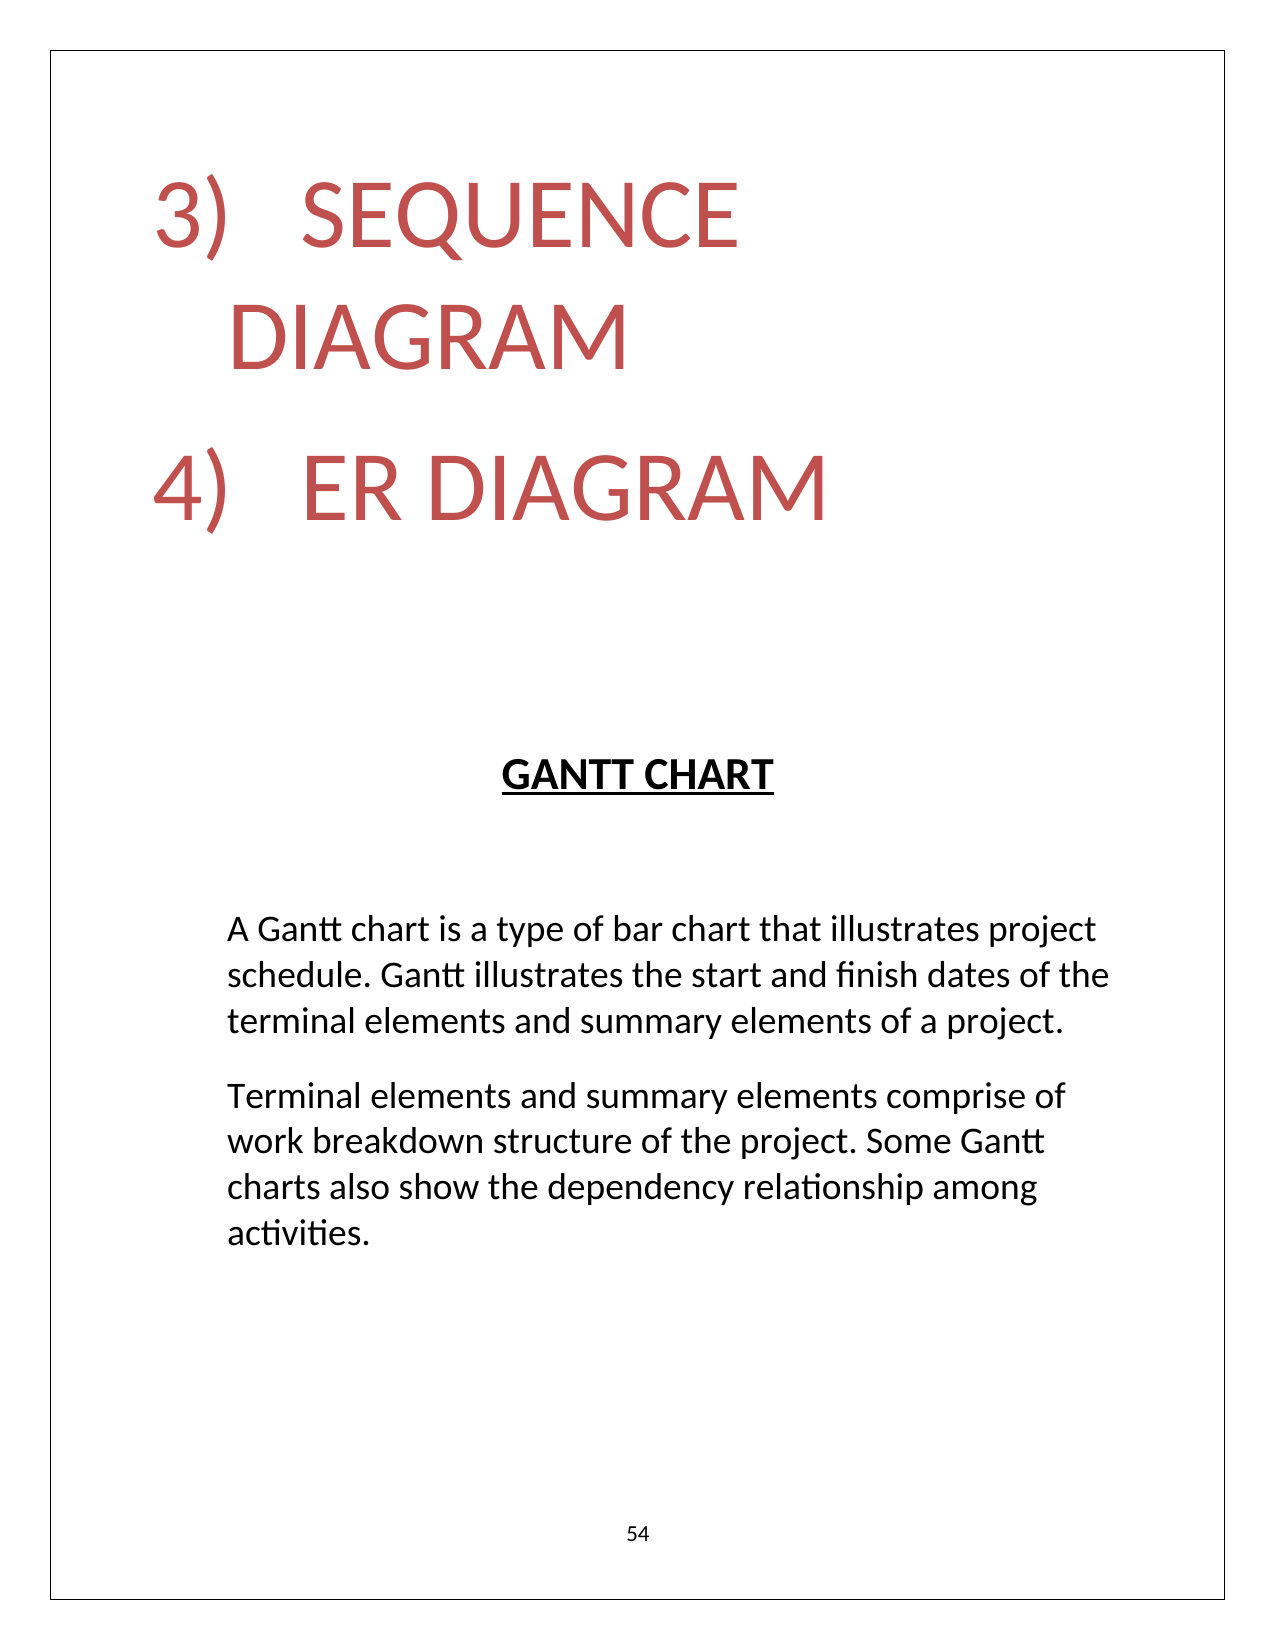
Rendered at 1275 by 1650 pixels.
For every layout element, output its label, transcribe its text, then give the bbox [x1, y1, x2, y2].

text GANTT CHART [150, 745, 1125, 801]
text Terminal elements and summary elements comprise of work breakdown structure of the project. Some Gantt charts also show the dependency relationship among activities. [227, 1072, 1125, 1255]
list ER DIAGRAM [152, 423, 1125, 545]
list SEQUENCE DIAGRAM [152, 150, 1125, 394]
text A Gantt chart is a type of bar chart that illustrates project schedule. Gantt illustrates the start and finish dates of the terminal elements and summary elements of a project. [227, 905, 1125, 1042]
